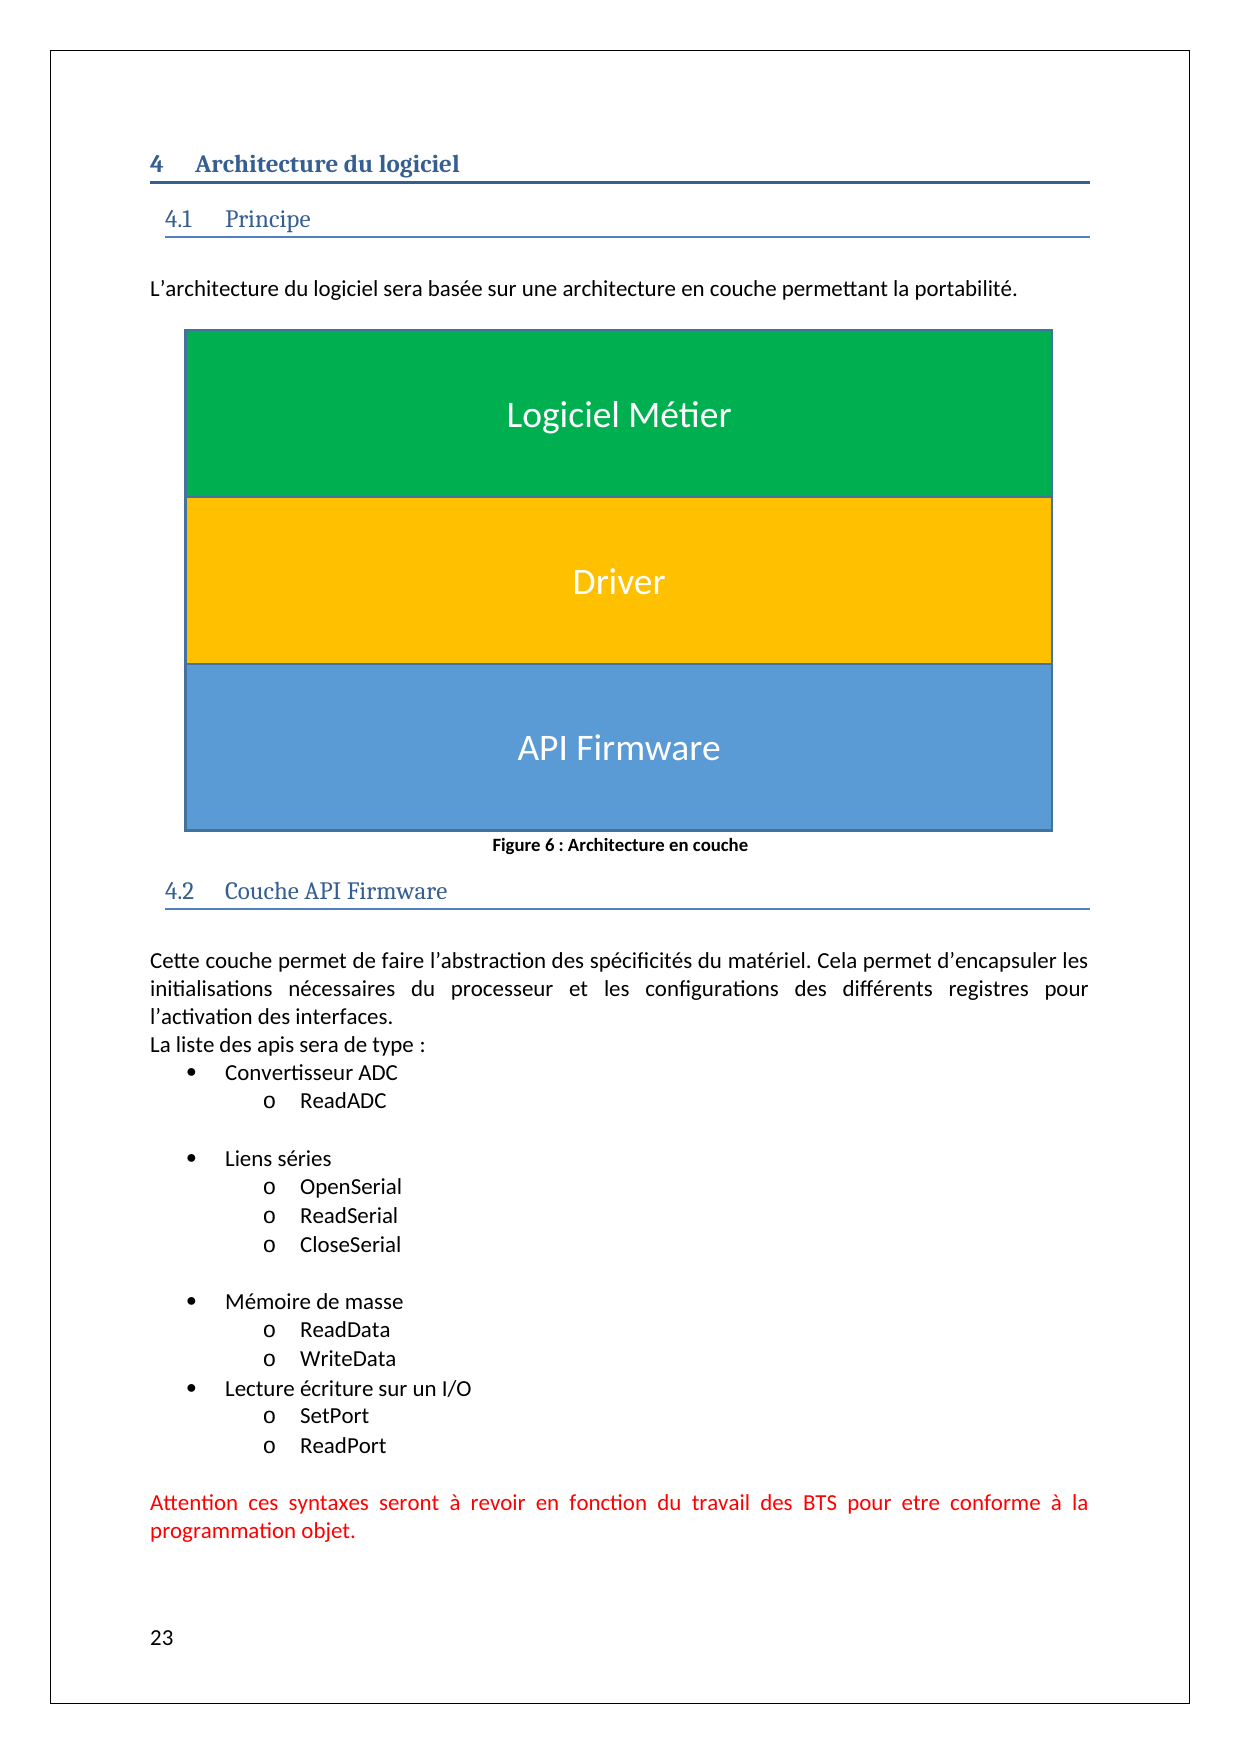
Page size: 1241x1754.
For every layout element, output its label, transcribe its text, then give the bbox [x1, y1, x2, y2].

list SetPort [262, 1402, 1090, 1431]
list ReadPort [262, 1431, 1090, 1460]
list OpenSerial [262, 1172, 1090, 1201]
subtitle Couche API Firmware [165, 877, 1090, 908]
text Cette couche permet de faire l’abstraction des spécificités du matériel. Cela permet d’encapsuler les initialisations nécessaires du processeur et les configurations des différents registres pour l’activation des interfaces. [150, 946, 1090, 1031]
subtitle Principe [165, 205, 1090, 236]
list ReadData [262, 1315, 1090, 1344]
list Mémoire de masse [187, 1287, 1090, 1315]
text L’architecture du logiciel sera basée sur une architecture en couche permettant la portabilité. [150, 274, 1090, 302]
text Attention ces syntaxes seront à revoir en fonction du travail des BTS pour etre conforme à la programmation objet. [150, 1488, 1090, 1544]
list CloseSerial [262, 1230, 1090, 1259]
subtitle Architecture du logiciel [150, 150, 1090, 181]
list Liens séries [187, 1144, 1090, 1172]
text La liste des apis sera de type : [150, 1031, 1090, 1058]
list ReadSerial [262, 1201, 1090, 1230]
list Convertisseur ADC [187, 1058, 1090, 1087]
list WriteData [262, 1344, 1090, 1374]
list ReadADC [262, 1087, 1090, 1116]
text Figure 6 : Architecture en couche [150, 833, 1090, 856]
list Lecture écriture sur un I/O [187, 1374, 1090, 1402]
